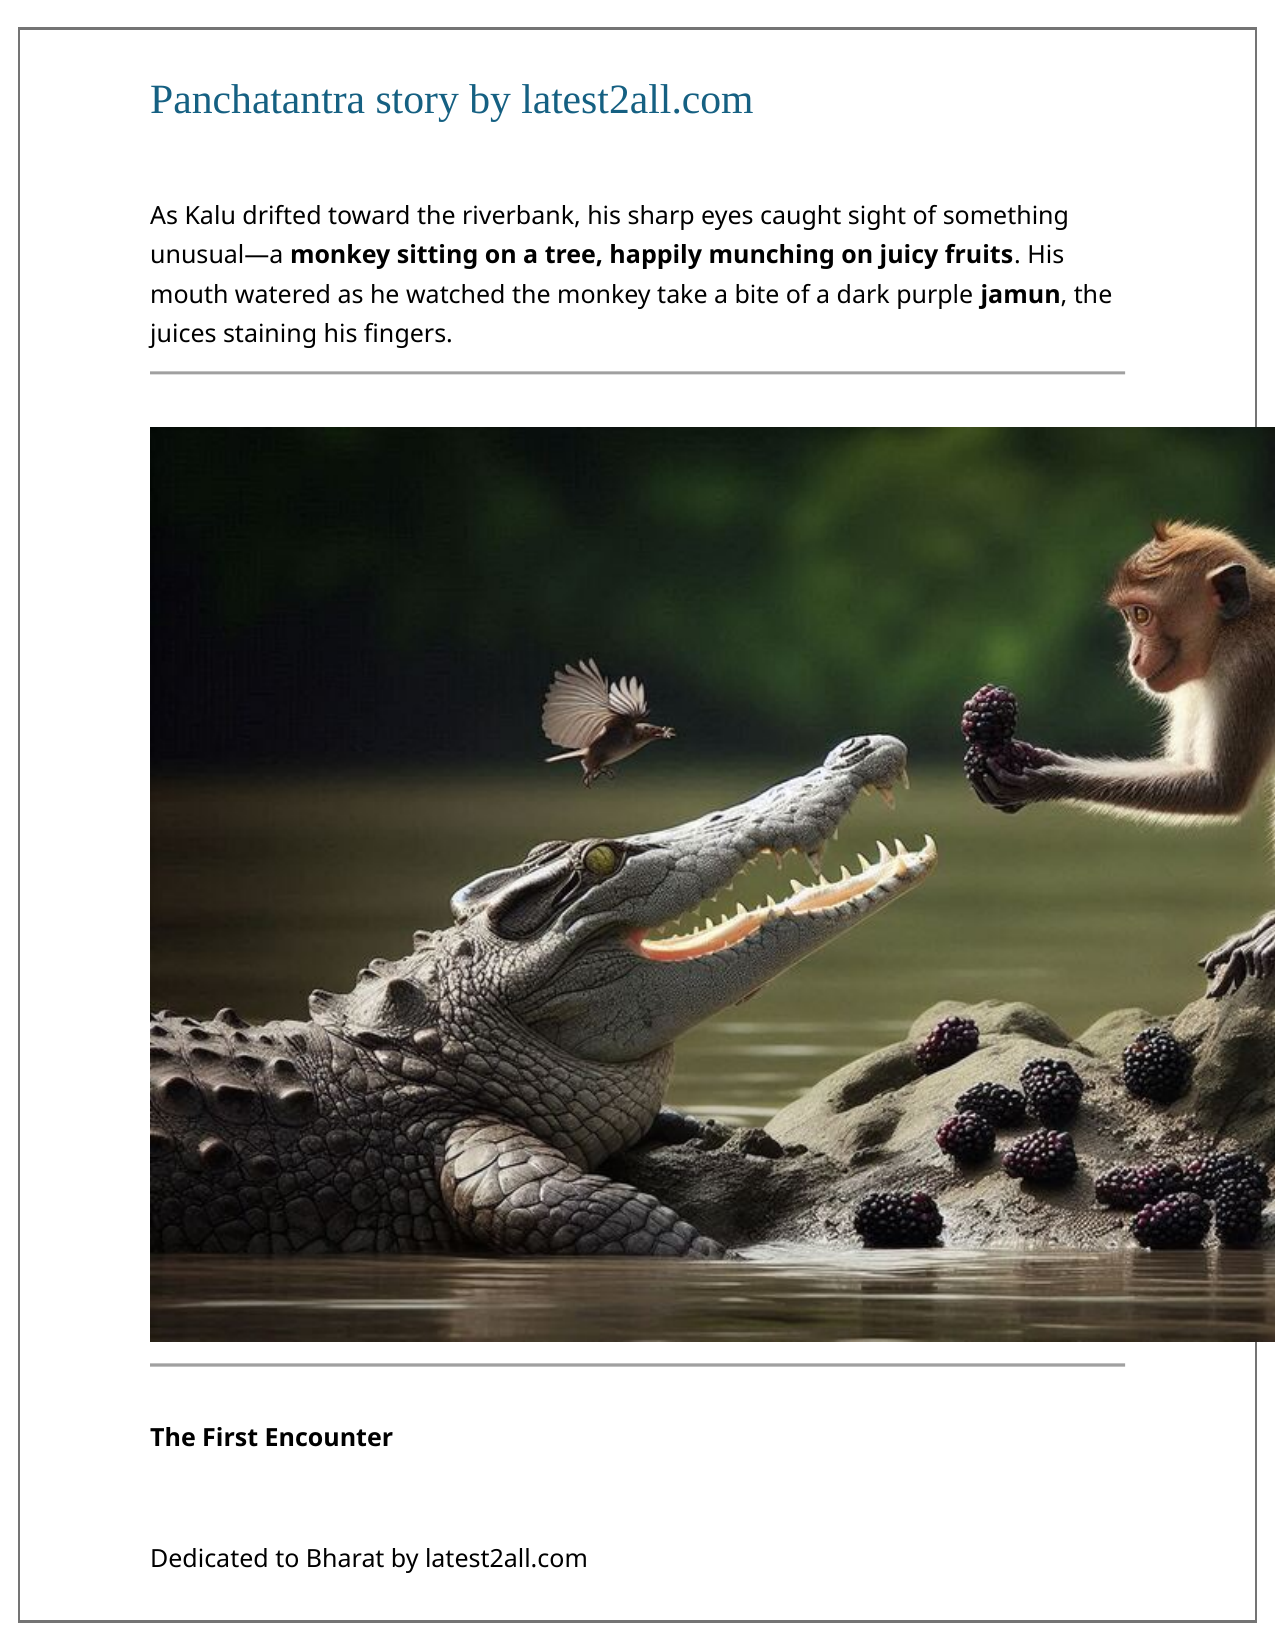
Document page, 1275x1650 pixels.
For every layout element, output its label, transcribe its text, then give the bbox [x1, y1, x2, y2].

text The First Encounter [150, 1419, 1125, 1453]
text As Kalu drifted toward the riverbank, his sharp eyes caught sight of something unusual—a monkey sitting on a tree, happily munching on juicy fruits. His mouth watered as he watched the monkey take a bite of a dark purple jamun, the juices staining his fingers. [150, 198, 1125, 349]
picture [150, 427, 1275, 1342]
